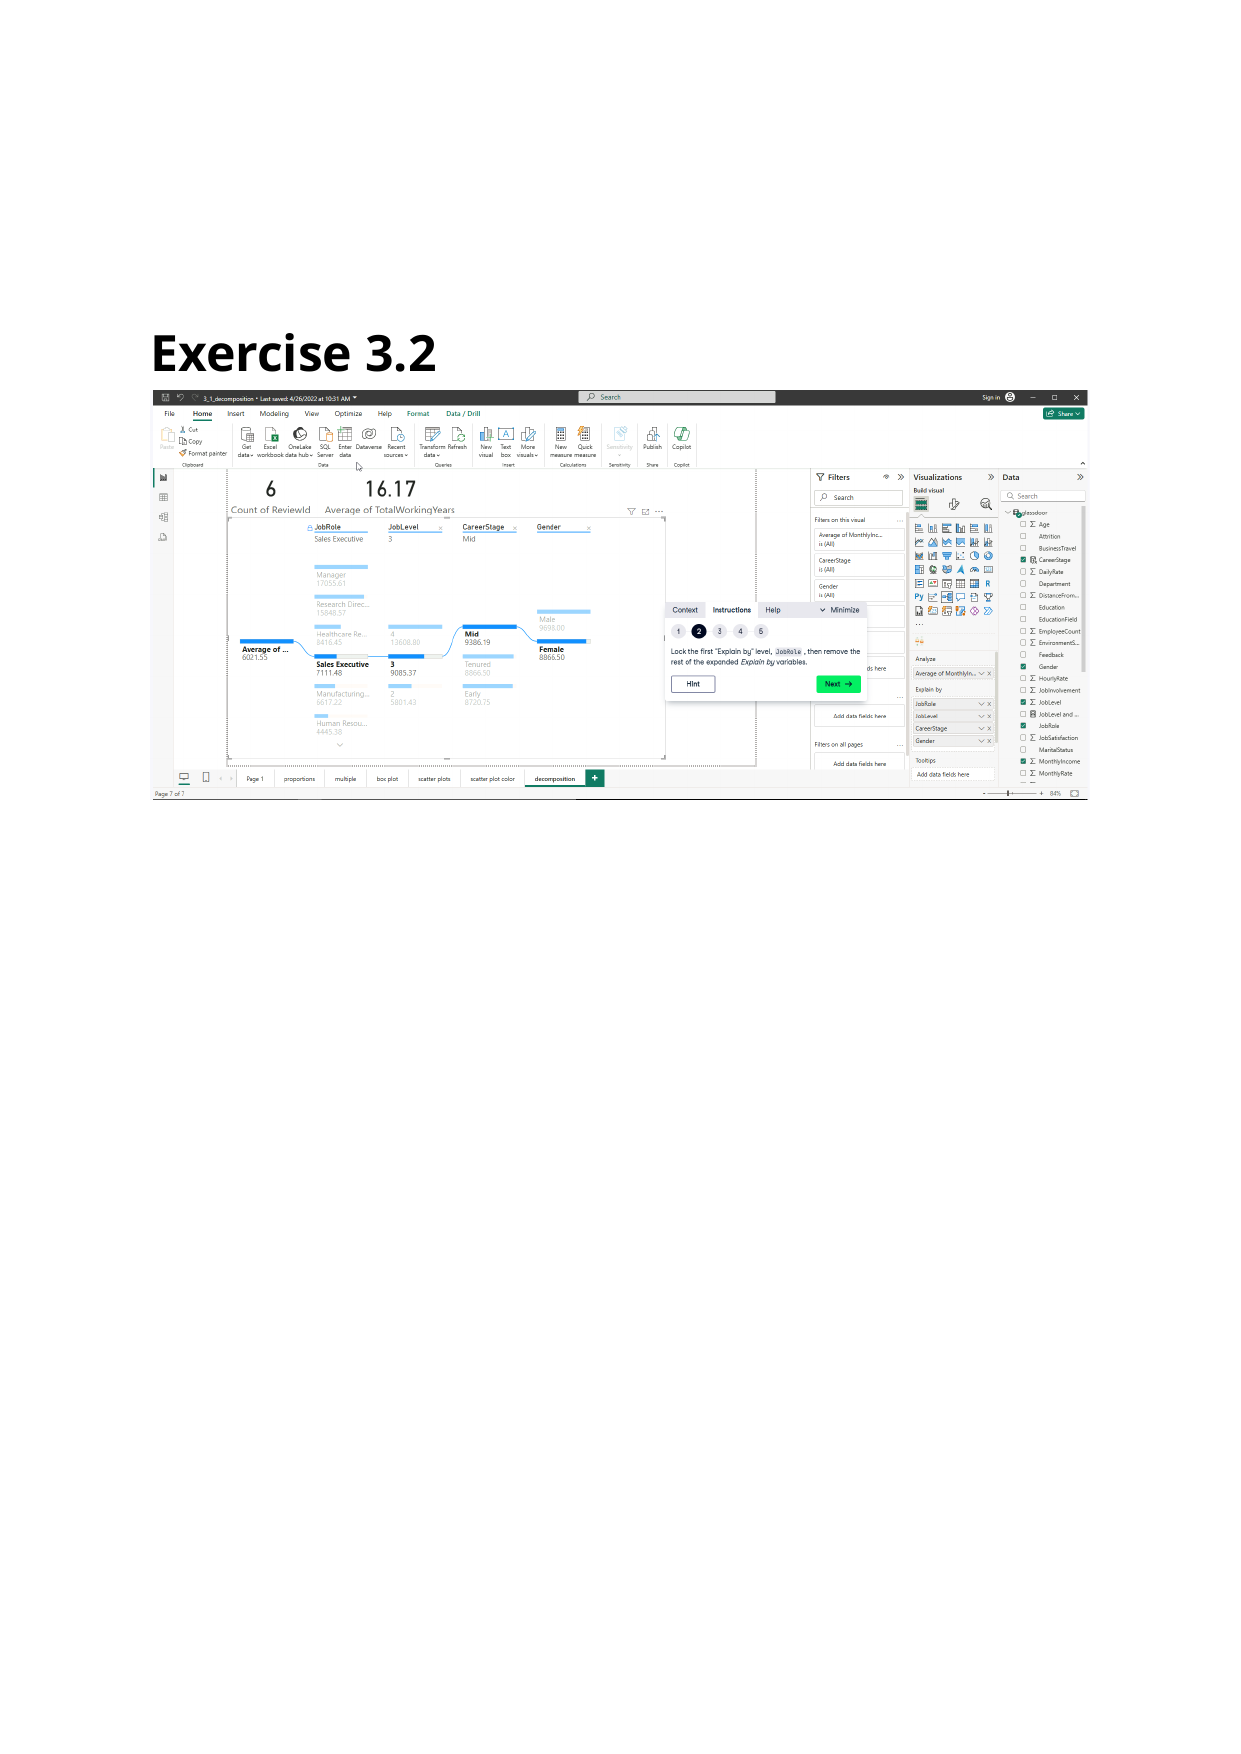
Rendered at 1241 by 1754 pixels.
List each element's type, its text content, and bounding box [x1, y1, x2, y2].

text Exercise 3.2 [150, 317, 1090, 390]
picture [150, 390, 1090, 800]
